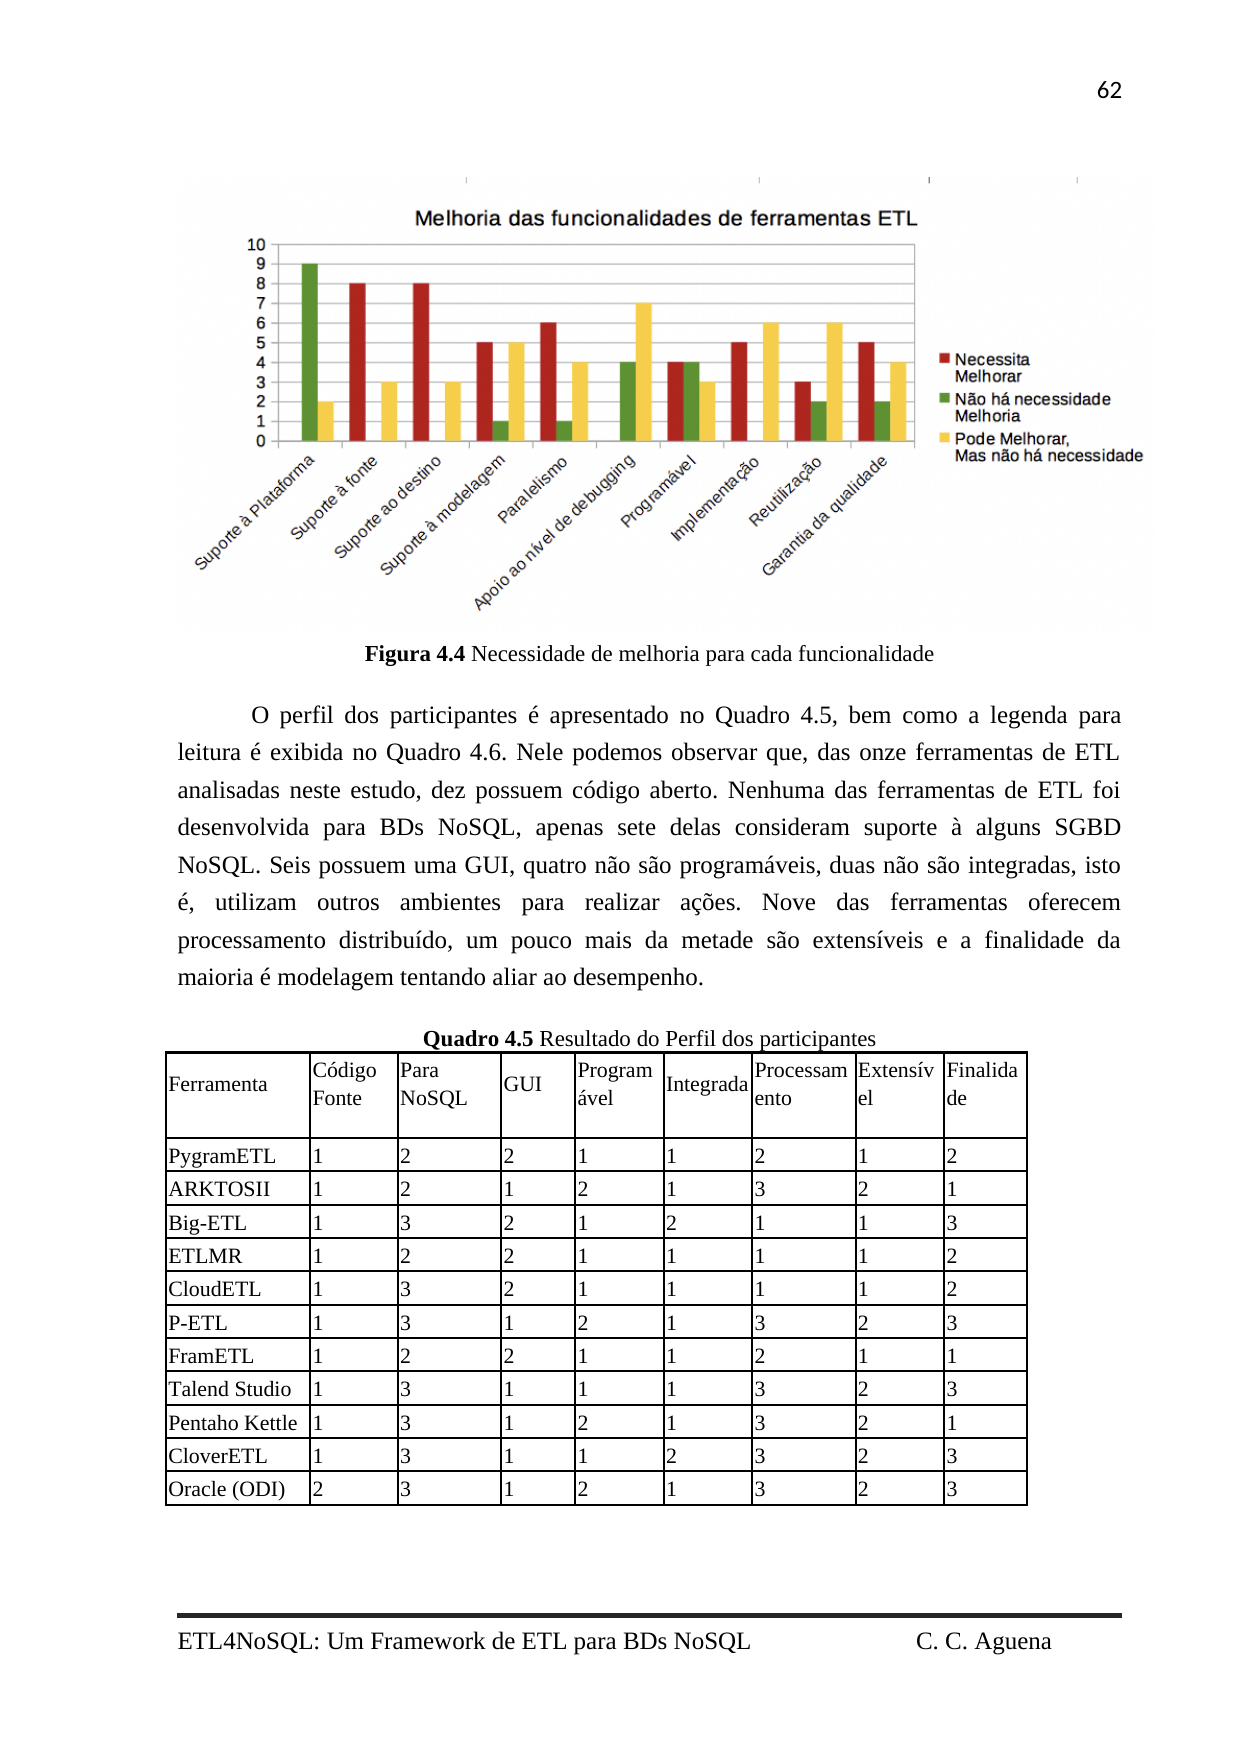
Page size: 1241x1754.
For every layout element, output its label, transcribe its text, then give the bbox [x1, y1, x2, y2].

table_cell 1 [665, 1472, 751, 1503]
table_cell 3 [753, 1439, 855, 1470]
table_cell 1 [665, 1372, 751, 1403]
table_cell 1 [857, 1139, 943, 1170]
table_cell 2 [399, 1239, 500, 1270]
table_cell 1 [311, 1339, 397, 1370]
table_cell 1 [311, 1206, 397, 1237]
table_cell 2 [945, 1239, 1026, 1270]
table_cell 1 [311, 1139, 397, 1170]
table_cell 1 [502, 1406, 574, 1437]
table_header Processamento [753, 1054, 855, 1137]
table_cell 1 [576, 1272, 663, 1303]
text Quadro 4.5 Resultado do Perfil dos participantes [177, 1016, 1122, 1051]
table_cell 1 [945, 1406, 1026, 1437]
table_cell 2 [502, 1339, 574, 1370]
table_cell 1 [576, 1439, 663, 1470]
table_cell 2 [399, 1172, 500, 1203]
table_cell Big-ETL [167, 1206, 309, 1237]
table_cell 2 [502, 1206, 574, 1237]
table_cell 2 [502, 1139, 574, 1170]
table_cell 2 [665, 1206, 751, 1237]
table_cell Oracle (ODI) [167, 1472, 309, 1503]
table_cell ARKTOSII [167, 1172, 309, 1203]
table_cell 1 [857, 1272, 943, 1303]
text Figura 4.4 Necessidade de melhoria para cada funcionalidade [177, 631, 1122, 666]
table_cell 1 [576, 1239, 663, 1270]
table_cell 1 [665, 1272, 751, 1303]
table_cell 2 [576, 1172, 663, 1203]
table_cell 2 [753, 1139, 855, 1170]
table_cell 1 [576, 1206, 663, 1237]
table_cell 3 [753, 1472, 855, 1503]
table_cell PygramETL [167, 1139, 309, 1170]
table_cell 2 [857, 1439, 943, 1470]
table_cell 1 [857, 1206, 943, 1237]
table_header Ferramenta [167, 1054, 309, 1137]
table_cell 2 [311, 1472, 397, 1503]
table_cell 2 [857, 1172, 943, 1203]
table_header Código Fonte [311, 1054, 397, 1137]
table_cell 1 [311, 1239, 397, 1270]
table_cell 1 [502, 1172, 574, 1203]
table_header Finalidade [945, 1054, 1026, 1137]
table_cell CloverETL [167, 1439, 309, 1470]
table_cell 1 [311, 1306, 397, 1337]
table_cell 1 [576, 1339, 663, 1370]
table_cell 1 [945, 1339, 1026, 1370]
table_cell 1 [502, 1472, 574, 1503]
table_cell ETLMR [167, 1239, 309, 1270]
table_cell Pentaho Kettle [167, 1406, 309, 1437]
table_cell 1 [665, 1339, 751, 1370]
table_cell 2 [857, 1372, 943, 1403]
table_cell 1 [311, 1172, 397, 1203]
table_cell 1 [753, 1272, 855, 1303]
table_cell 2 [502, 1272, 574, 1303]
table_cell 1 [857, 1339, 943, 1370]
table_cell 1 [576, 1372, 663, 1403]
table_cell 2 [576, 1406, 663, 1437]
table_header Integrada [665, 1054, 751, 1137]
table_cell 1 [857, 1239, 943, 1270]
table_cell P-ETL [167, 1306, 309, 1337]
table_cell 3 [399, 1372, 500, 1403]
table_cell 3 [945, 1372, 1026, 1403]
table_cell 3 [753, 1306, 855, 1337]
table_cell 2 [399, 1139, 500, 1170]
picture [177, 177, 1156, 631]
table_cell 1 [665, 1406, 751, 1437]
table_cell 1 [945, 1172, 1026, 1203]
table_cell 1 [311, 1372, 397, 1403]
table_cell 1 [665, 1172, 751, 1203]
table_cell FramETL [167, 1339, 309, 1370]
table_cell 2 [753, 1339, 855, 1370]
table_cell 1 [502, 1439, 574, 1470]
table_cell 3 [399, 1306, 500, 1337]
table_cell 3 [399, 1272, 500, 1303]
table_cell 3 [753, 1406, 855, 1437]
table_cell 1 [753, 1206, 855, 1237]
table_cell 3 [945, 1306, 1026, 1337]
table_cell 3 [945, 1439, 1026, 1470]
table_cell 1 [576, 1139, 663, 1170]
table_cell 2 [665, 1439, 751, 1470]
text O perfil dos participantes é apresentado no Quadro 4.5, bem como a legenda para leitura é exibida no Quadro 4.6. Nele podemos observar que, das onze ferramentas de ETL analisadas neste estudo, dez possuem código aberto. Nenhuma das ferramentas de ETL foi desenvolvida para BDs NoSQL, apenas sete delas consideram suporte à alguns SGBD NoSQL. Seis possuem uma GUI, quatro não são programáveis, duas não são integradas, isto é, utilizam outros ambientes para realizar ações. Nove das ferramentas oferecem processamento distribuído, um pouco mais da metade são extensíveis e a finalidade da maioria é modelagem tentando aliar ao desempenho. [177, 691, 1122, 991]
table_cell 3 [753, 1172, 855, 1203]
table_cell 3 [399, 1206, 500, 1237]
table_cell Talend Studio [167, 1372, 309, 1403]
table_cell 1 [753, 1239, 855, 1270]
table_cell 2 [399, 1339, 500, 1370]
table_header Programável [576, 1054, 663, 1137]
table_cell 1 [665, 1239, 751, 1270]
table_cell 2 [857, 1406, 943, 1437]
table_header Extensível [857, 1054, 943, 1137]
table_cell 1 [665, 1306, 751, 1337]
table_cell 2 [502, 1239, 574, 1270]
table_cell 3 [945, 1206, 1026, 1237]
table_cell 1 [311, 1272, 397, 1303]
table_cell 1 [311, 1406, 397, 1437]
table_header GUI [502, 1054, 574, 1137]
table_cell 3 [399, 1439, 500, 1470]
table_cell 3 [399, 1472, 500, 1503]
table_header Para NoSQL [399, 1054, 500, 1137]
table_cell 3 [945, 1472, 1026, 1503]
table_cell 1 [502, 1306, 574, 1337]
table_cell 2 [857, 1306, 943, 1337]
table_cell 2 [576, 1472, 663, 1503]
table_cell 1 [665, 1139, 751, 1170]
table_cell 3 [753, 1372, 855, 1403]
table_cell CloudETL [167, 1272, 309, 1303]
table_cell 1 [502, 1372, 574, 1403]
table_cell 1 [311, 1439, 397, 1470]
table_cell 2 [945, 1272, 1026, 1303]
table_cell 2 [857, 1472, 943, 1503]
table_cell 2 [576, 1306, 663, 1337]
table_cell 3 [399, 1406, 500, 1437]
table_cell 2 [945, 1139, 1026, 1170]
